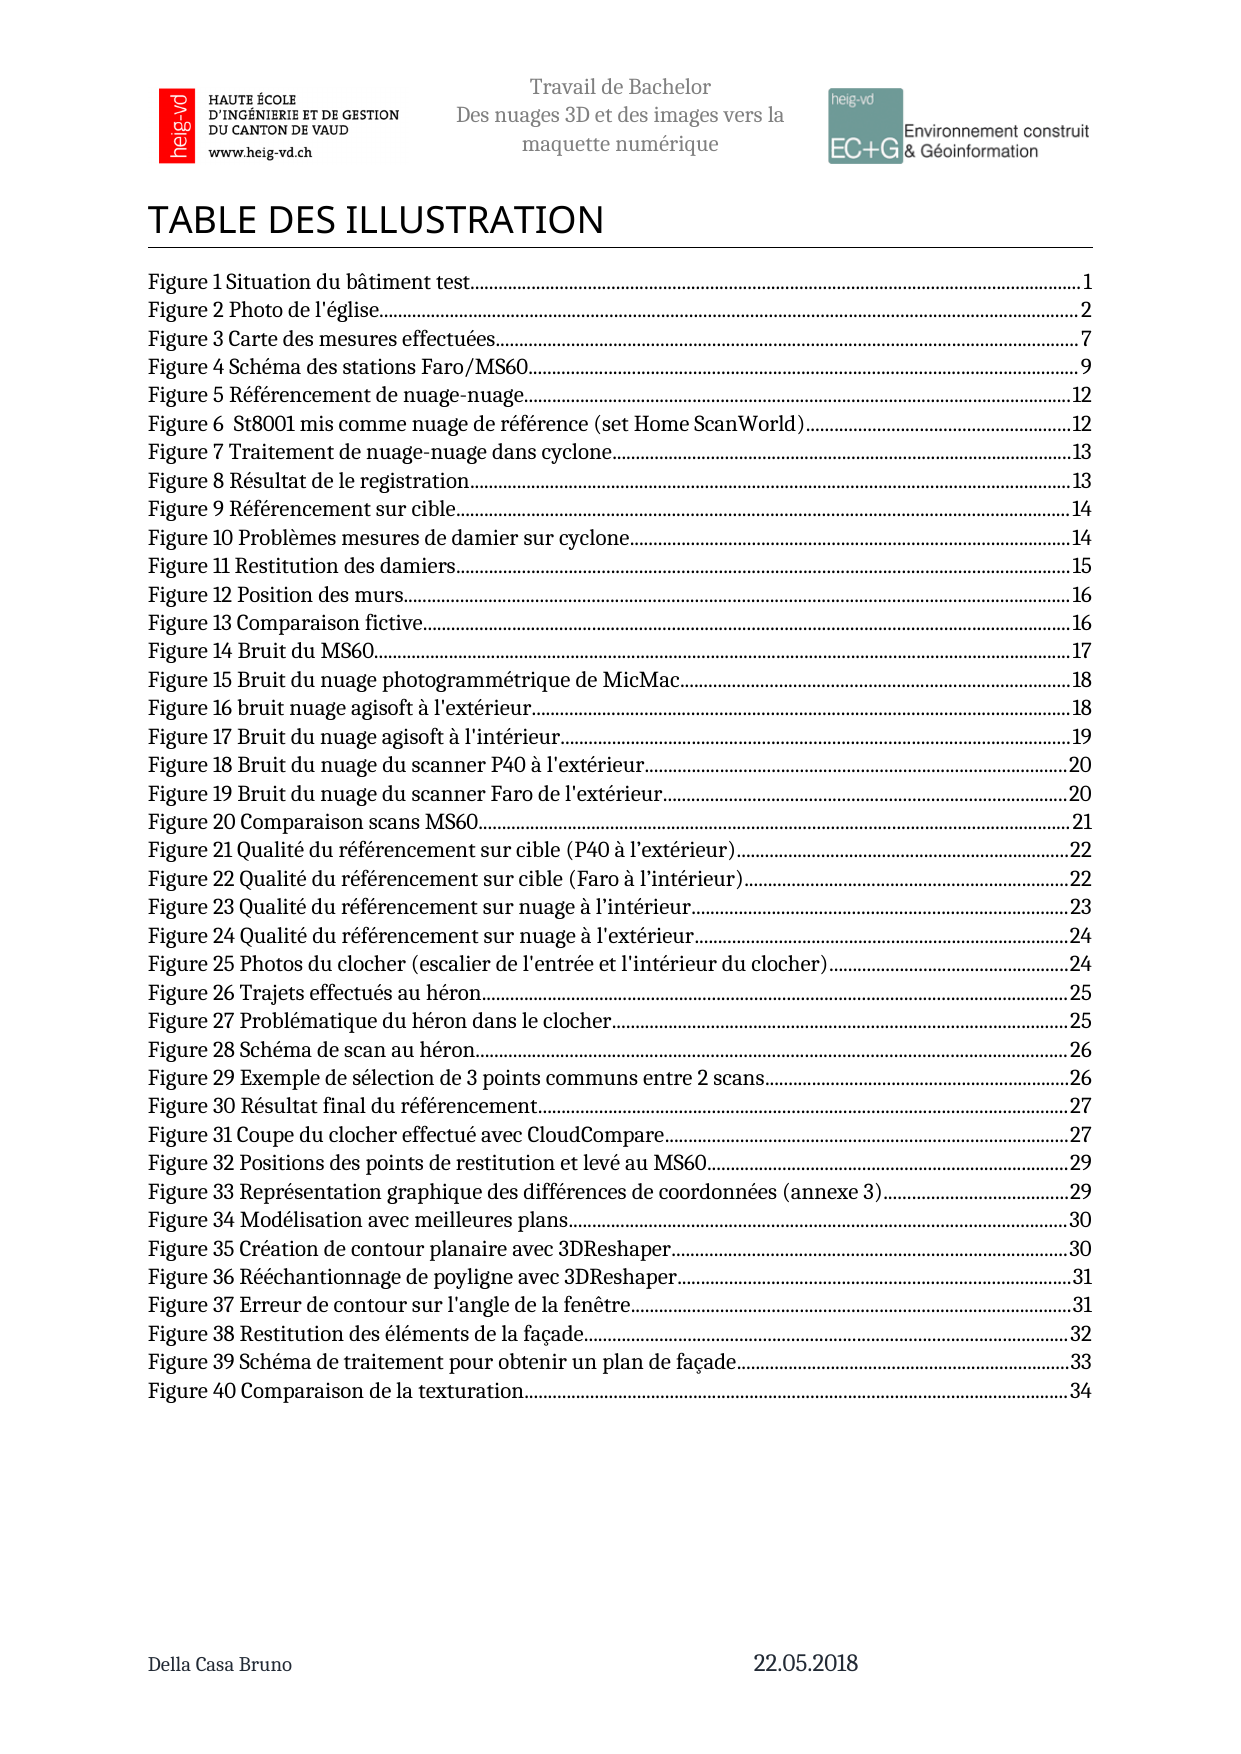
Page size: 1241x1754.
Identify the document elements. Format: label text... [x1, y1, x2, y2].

text Figure 9 Référencement sur cible 14 [148, 496, 1093, 522]
text Figure 19 Bruit du nuage du scanner Faro de l'extérieur 20 [148, 780, 1093, 807]
text Figure 13 Comparaison fictive 16 [148, 610, 1093, 636]
picture [147, 87, 410, 165]
text Figure 12 Position des murs 16 [148, 581, 1093, 608]
text Figure 33 Représentation graphique des différences de coordonnées (annexe 3) 29 [148, 1178, 1093, 1205]
text Figure 8 Résultat de le registration 13 [148, 468, 1093, 494]
text Figure 21 Qualité du référencement sur cible (P40 à l’extérieur) 22 [148, 837, 1093, 864]
text Figure 14 Bruit du MS60 17 [148, 638, 1093, 664]
text Table des illustration [148, 194, 1093, 247]
text Figure 18 Bruit du nuage du scanner P40 à l'extérieur 20 [148, 752, 1093, 778]
text Figure 22 Qualité du référencement sur cible (Faro à l’intérieur) 22 [148, 866, 1093, 892]
text Figure 28 Schéma de scan au héron 26 [148, 1036, 1093, 1063]
picture [827, 87, 1093, 165]
text Figure 4 Schéma des stations Faro/MS60 9 [148, 354, 1093, 380]
text Figure 7 Traitement de nuage-nuage dans cyclone 13 [148, 439, 1093, 466]
text Figure 38 Restitution des éléments de la façade 32 [148, 1321, 1093, 1347]
text Figure 34 Modélisation avec meilleures plans 30 [148, 1207, 1093, 1233]
text Figure 37 Erreur de contour sur l'angle de la fenêtre 31 [148, 1292, 1093, 1319]
text Figure 39 Schéma de traitement pour obtenir un plan de façade 33 [148, 1349, 1093, 1376]
text Figure 6 St8001 mis comme nuage de référence (set Home ScanWorld) 12 [148, 411, 1093, 437]
text Figure 24 Qualité du référencement sur nuage à l'extérieur 24 [148, 923, 1093, 949]
text Figure 1 Situation du bâtiment test 1 [148, 268, 1093, 295]
text Figure 2 Photo de l'église 2 [148, 297, 1093, 323]
text Figure 17 Bruit du nuage agisoft à l'intérieur 19 [148, 723, 1093, 750]
text Figure 3 Carte des mesures effectuées 7 [148, 325, 1093, 352]
text Figure 40 Comparaison de la texturation 34 [148, 1378, 1093, 1404]
text Figure 15 Bruit du nuage photogrammétrique de MicMac 18 [148, 667, 1093, 693]
text Figure 5 Référencement de nuage-nuage 12 [148, 382, 1093, 409]
text Figure 26 Trajets effectués au héron 25 [148, 979, 1093, 1006]
text Figure 29 Exemple de sélection de 3 points communs entre 2 scans 26 [148, 1065, 1093, 1091]
text Figure 35 Création de contour planaire avec 3DReshaper 30 [148, 1235, 1093, 1262]
text Figure 11 Restitution des damiers 15 [148, 553, 1093, 579]
text Figure 30 Résultat final du référencement 27 [148, 1093, 1093, 1119]
text Figure 20 Comparaison scans MS60 21 [148, 809, 1093, 835]
text Figure 16 bruit nuage agisoft à l'extérieur 18 [148, 695, 1093, 721]
text Figure 32 Positions des points de restitution et levé au MS60 29 [148, 1150, 1093, 1176]
text Figure 27 Problématique du héron dans le clocher 25 [148, 1008, 1093, 1034]
text Figure 23 Qualité du référencement sur nuage à l’intérieur 23 [148, 894, 1093, 921]
text Figure 31 Coupe du clocher effectué avec CloudCompare 27 [148, 1122, 1093, 1148]
text Figure 25 Photos du clocher (escalier de l'entrée et l'intérieur du clocher) 24 [148, 951, 1093, 977]
text Figure 36 Rééchantionnage de poyligne avec 3DReshaper 31 [148, 1264, 1093, 1290]
text Figure 10 Problèmes mesures de damier sur cyclone 14 [148, 524, 1093, 551]
